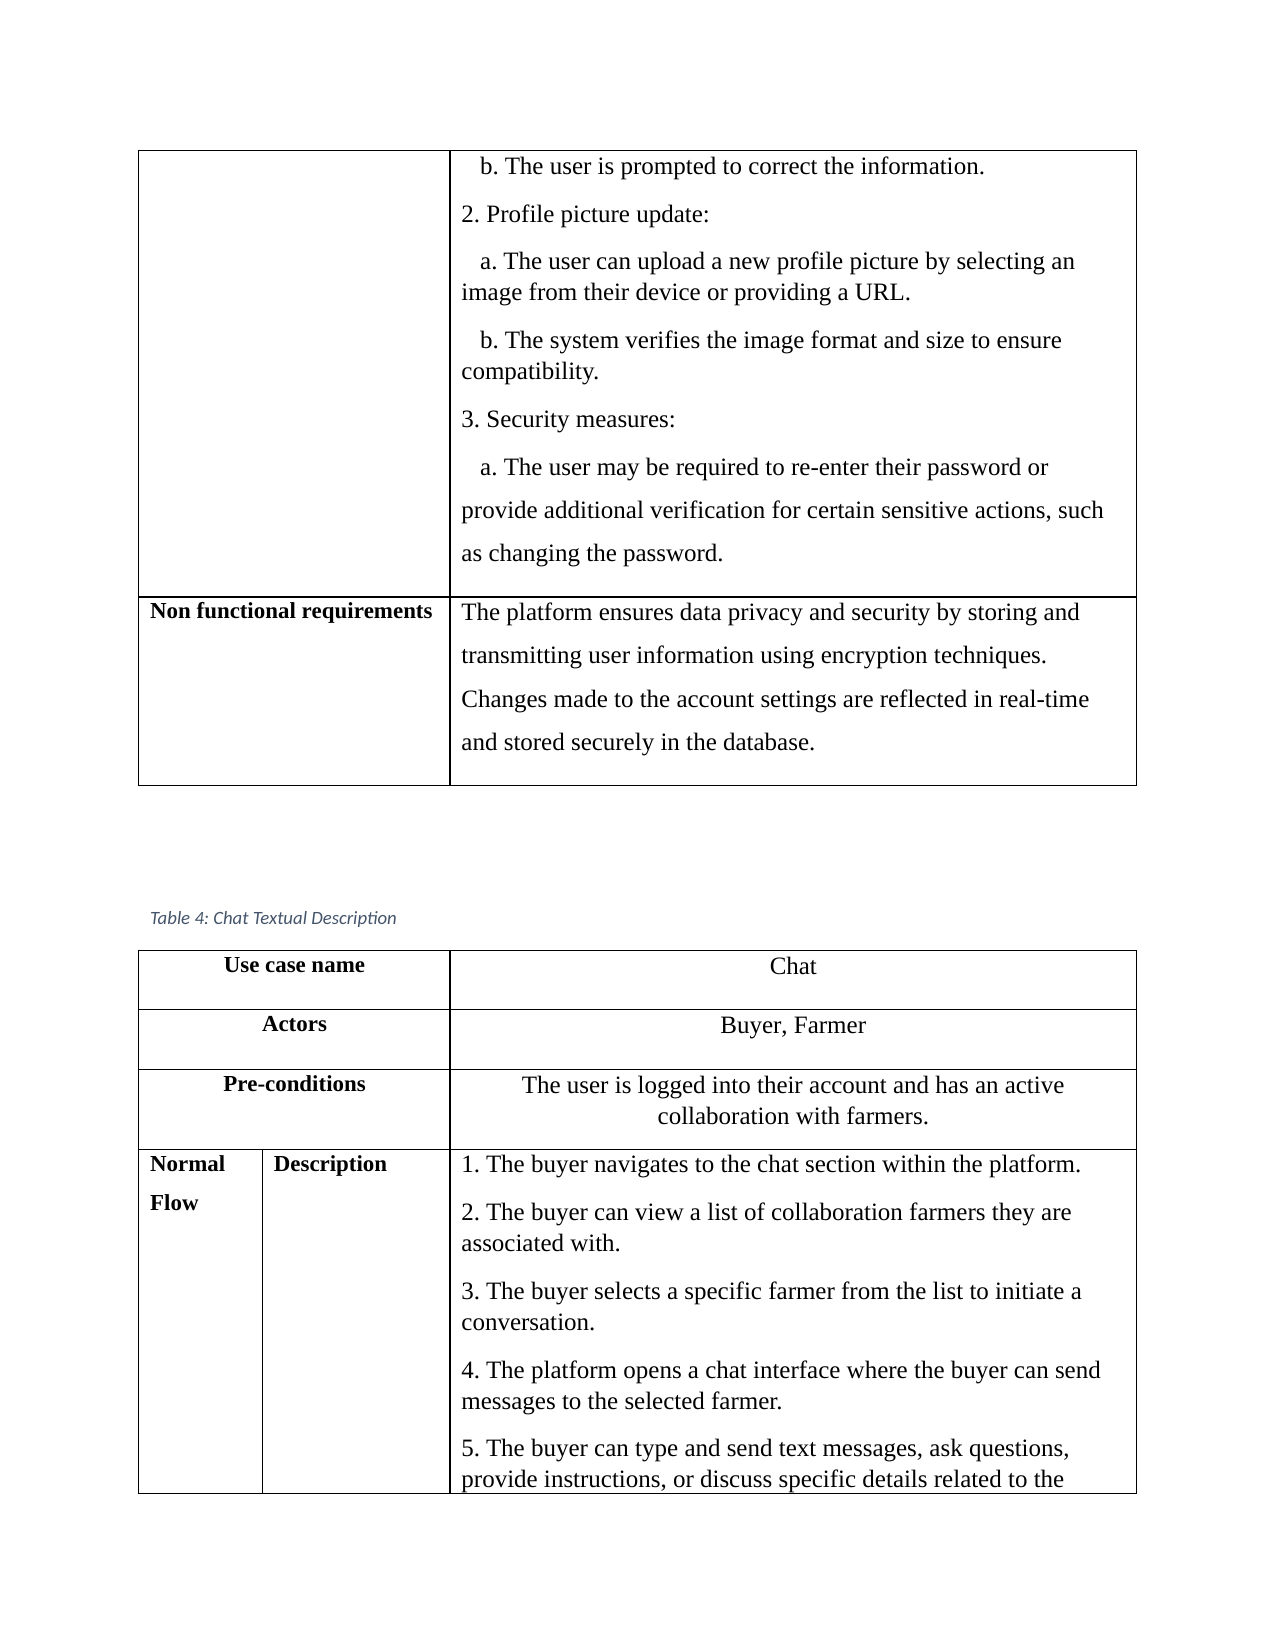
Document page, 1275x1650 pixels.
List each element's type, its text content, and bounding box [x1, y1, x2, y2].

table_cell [451, 1150, 1136, 1493]
table_cell Normal Flow [139, 1150, 262, 1493]
table_cell The user is logged into their account and has an active collaboration with farmers. [451, 1070, 1136, 1148]
table_header Chat [451, 951, 1136, 1009]
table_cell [451, 151, 1136, 596]
table_cell Actors [139, 1010, 449, 1069]
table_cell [139, 151, 449, 596]
table_cell Buyer, Farmer [451, 1010, 1136, 1069]
table_cell Pre-conditions [139, 1070, 449, 1148]
table_cell Non functional requirements [139, 598, 449, 785]
table_cell The platform ensures data privacy and security by storing and transmitting user information using encryption techniques. Changes made to the account settings are reflected in real-time and stored securely in the database. [451, 598, 1136, 785]
table_header Use case name [139, 951, 449, 1009]
table_cell Description [263, 1150, 449, 1493]
